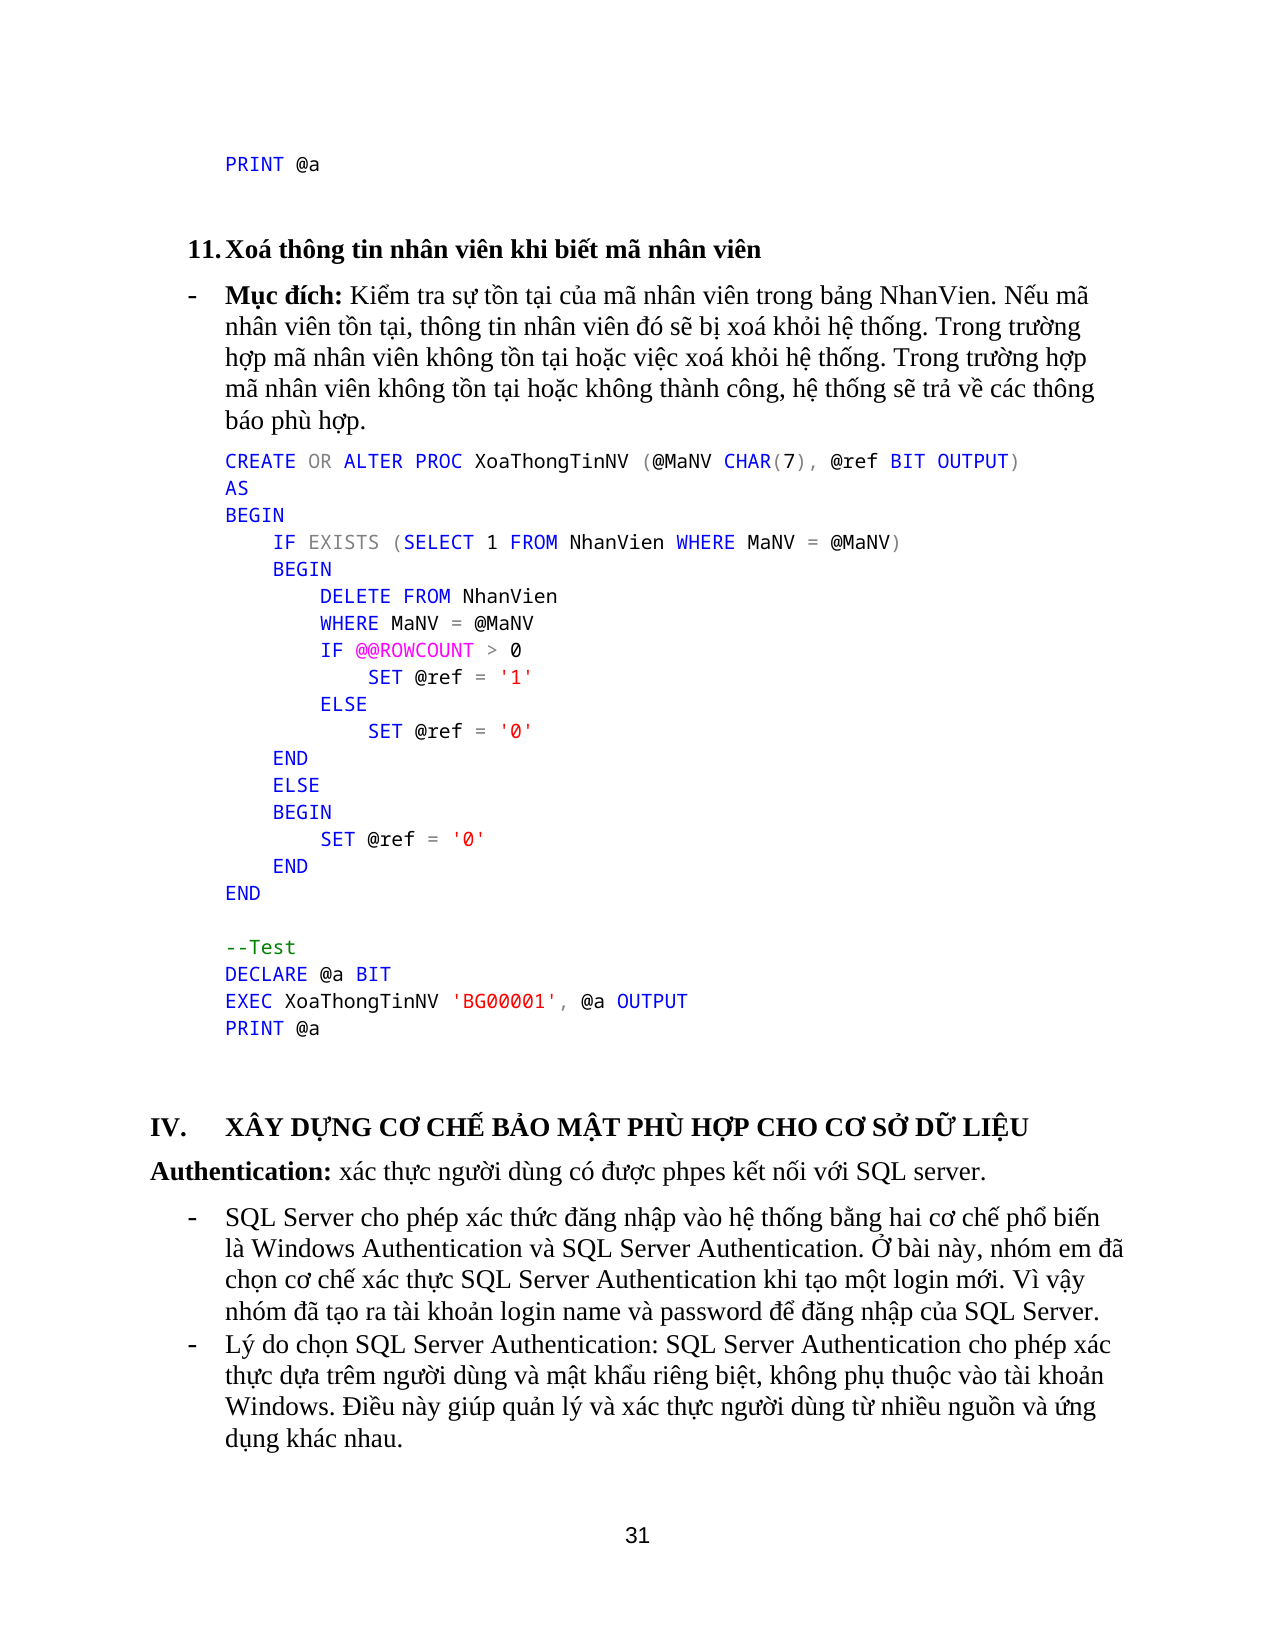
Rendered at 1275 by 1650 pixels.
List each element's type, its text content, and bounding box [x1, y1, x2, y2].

list END [225, 852, 1125, 879]
list Mục đích: Kiểm tra sự tồn tại của mã nhân viên trong bảng NhanVien. Nếu mã nhân viên tồn tại, thông tin nhân viên đó sẽ bị xoá khỏi hệ thống. Trong trường hợp mã nhân viên không tồn tại hoặc việc xoá khỏi hệ thống. Trong trường hợp mã nhân viên không tồn tại hoặc không thành công, hệ thống sẽ trả về các thông báo phù hợp. [187, 277, 1125, 435]
list EXEC XoaThongTinNV 'BG00001', @a OUTPUT [225, 987, 1125, 1014]
list BEGIN [225, 798, 1125, 825]
list END [225, 744, 1125, 771]
list PRINT @a [225, 1014, 1125, 1041]
list CREATE OR ALTER PROC XoaThongTinNV (@MaNV CHAR(7), @ref BIT OUTPUT) [225, 447, 1125, 474]
list XÂY DỰNG CƠ CHẾ BẢO MẬT PHÙ HỢP CHO CƠ SỞ DỮ LIỆU [150, 1112, 1125, 1143]
list SET @ref = '0' [225, 825, 1125, 852]
list ELSE [225, 690, 1125, 717]
text Authentication: xác thực người dùng có được phpes kết nối với SQL server. [150, 1155, 1125, 1186]
list AS [225, 474, 1125, 501]
list DECLARE @a BIT [225, 960, 1125, 987]
text PRINT @a [150, 150, 1125, 177]
list IF EXISTS (SELECT 1 FROM NhanVien WHERE MaNV = @MaNV) [225, 528, 1125, 555]
list --Test [225, 933, 1125, 960]
list DELETE FROM NhanVien [225, 582, 1125, 609]
list BEGIN [225, 555, 1125, 582]
list Xoá thông tin nhân viên khi biết mã nhân viên [187, 233, 1125, 264]
list SET @ref = '1' [225, 663, 1125, 690]
list ELSE [225, 771, 1125, 798]
list IF @@ROWCOUNT > 0 [225, 636, 1125, 663]
list END [225, 879, 1125, 906]
list SQL Server cho phép xác thức đăng nhập vào hệ thống bằng hai cơ chế phổ biến là Windows Authentication và SQL Server Authentication. Ở bài này, nhóm em đã chọn cơ chế xác thực SQL Server Authentication khi tạo một login mới. Vì vậy nhóm đã tạo ra tài khoản login name và password để đăng nhập của SQL Server. [187, 1199, 1125, 1326]
list SET @ref = '0' [225, 717, 1125, 744]
list Lý do chọn SQL Server Authentication: SQL Server Authentication cho phép xác thực dựa trêm người dùng và mật khẩu riêng biệt, không phụ thuộc vào tài khoản Windows. Điều này giúp quản lý và xác thực người dùng từ nhiều nguồn và ứng dụng khác nhau. [187, 1326, 1125, 1453]
list WHERE MaNV = @MaNV [225, 609, 1125, 636]
list BEGIN [225, 501, 1125, 528]
